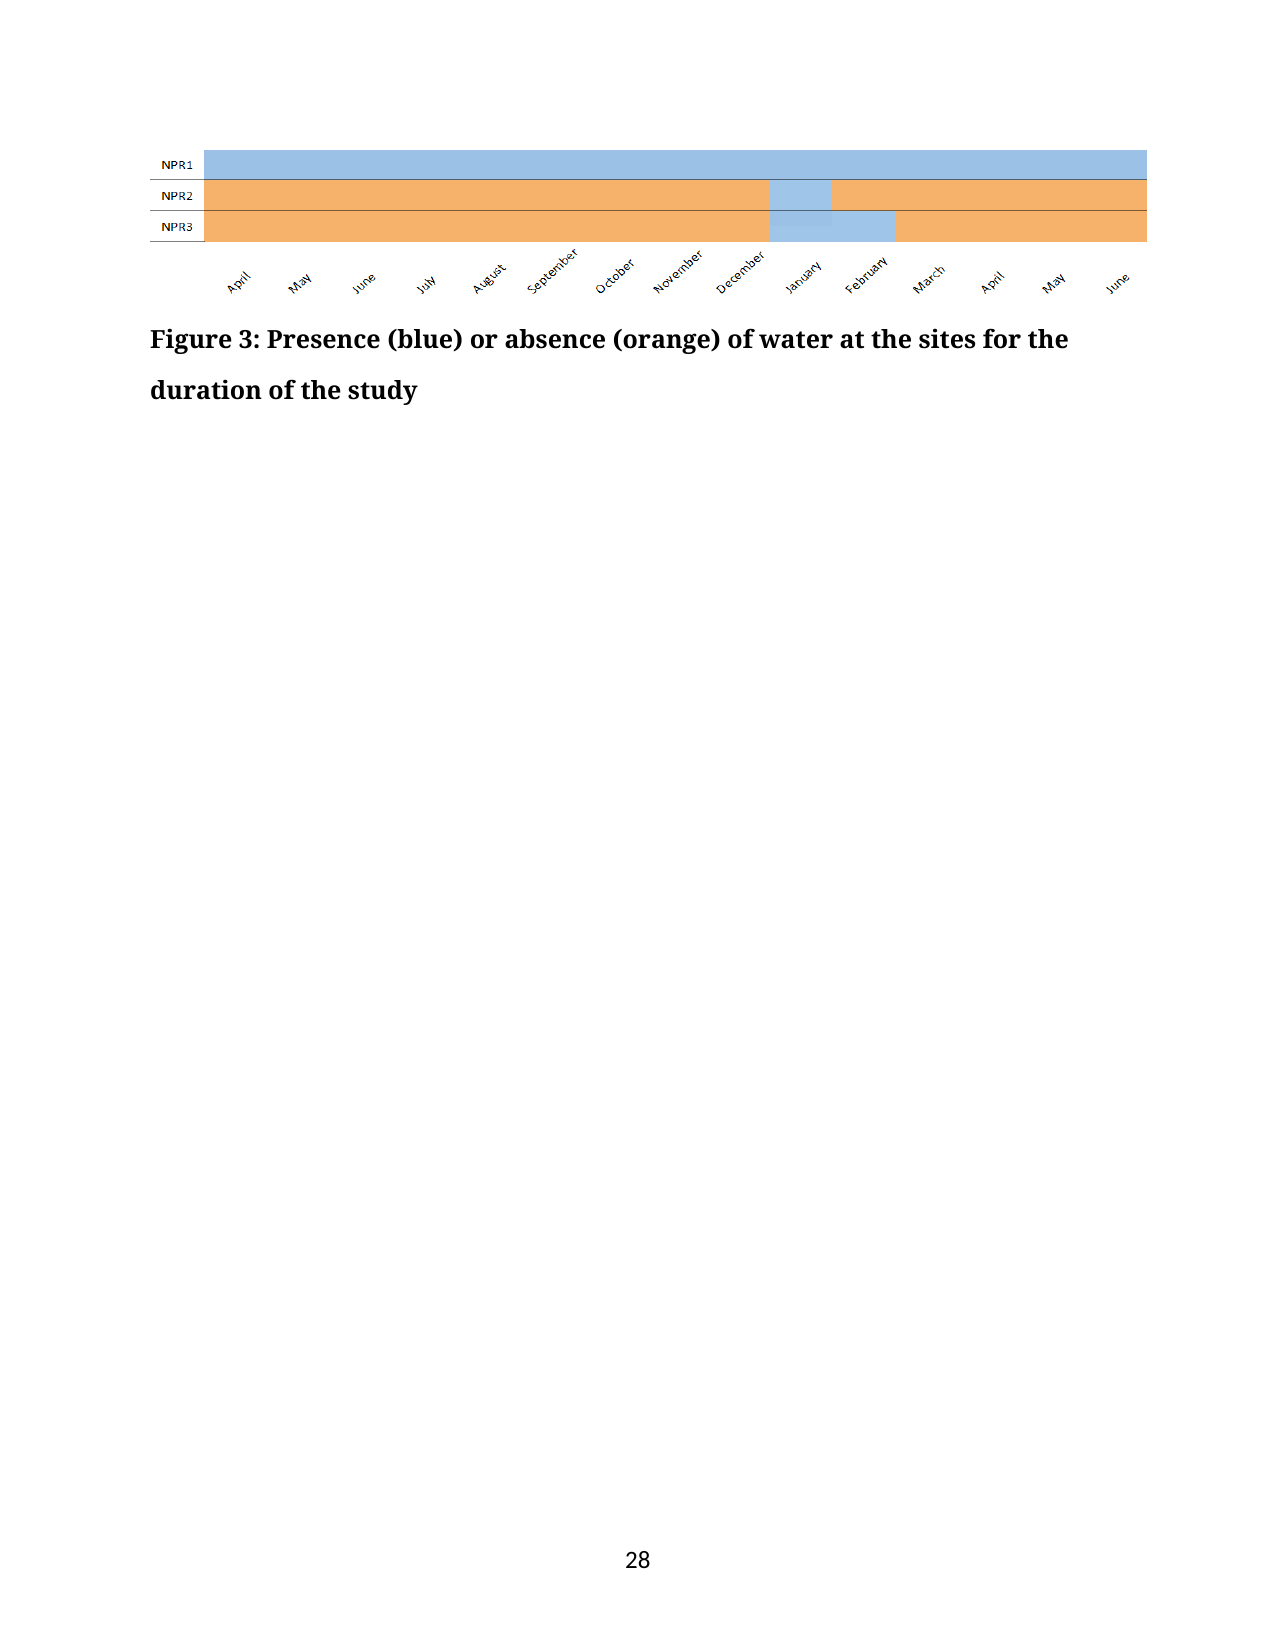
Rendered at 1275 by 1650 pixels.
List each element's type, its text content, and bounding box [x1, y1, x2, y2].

picture [150, 150, 1147, 307]
text Figure 3: Presence (blue) or absence (orange) of water at the sites for the duration of the study [150, 321, 1125, 407]
